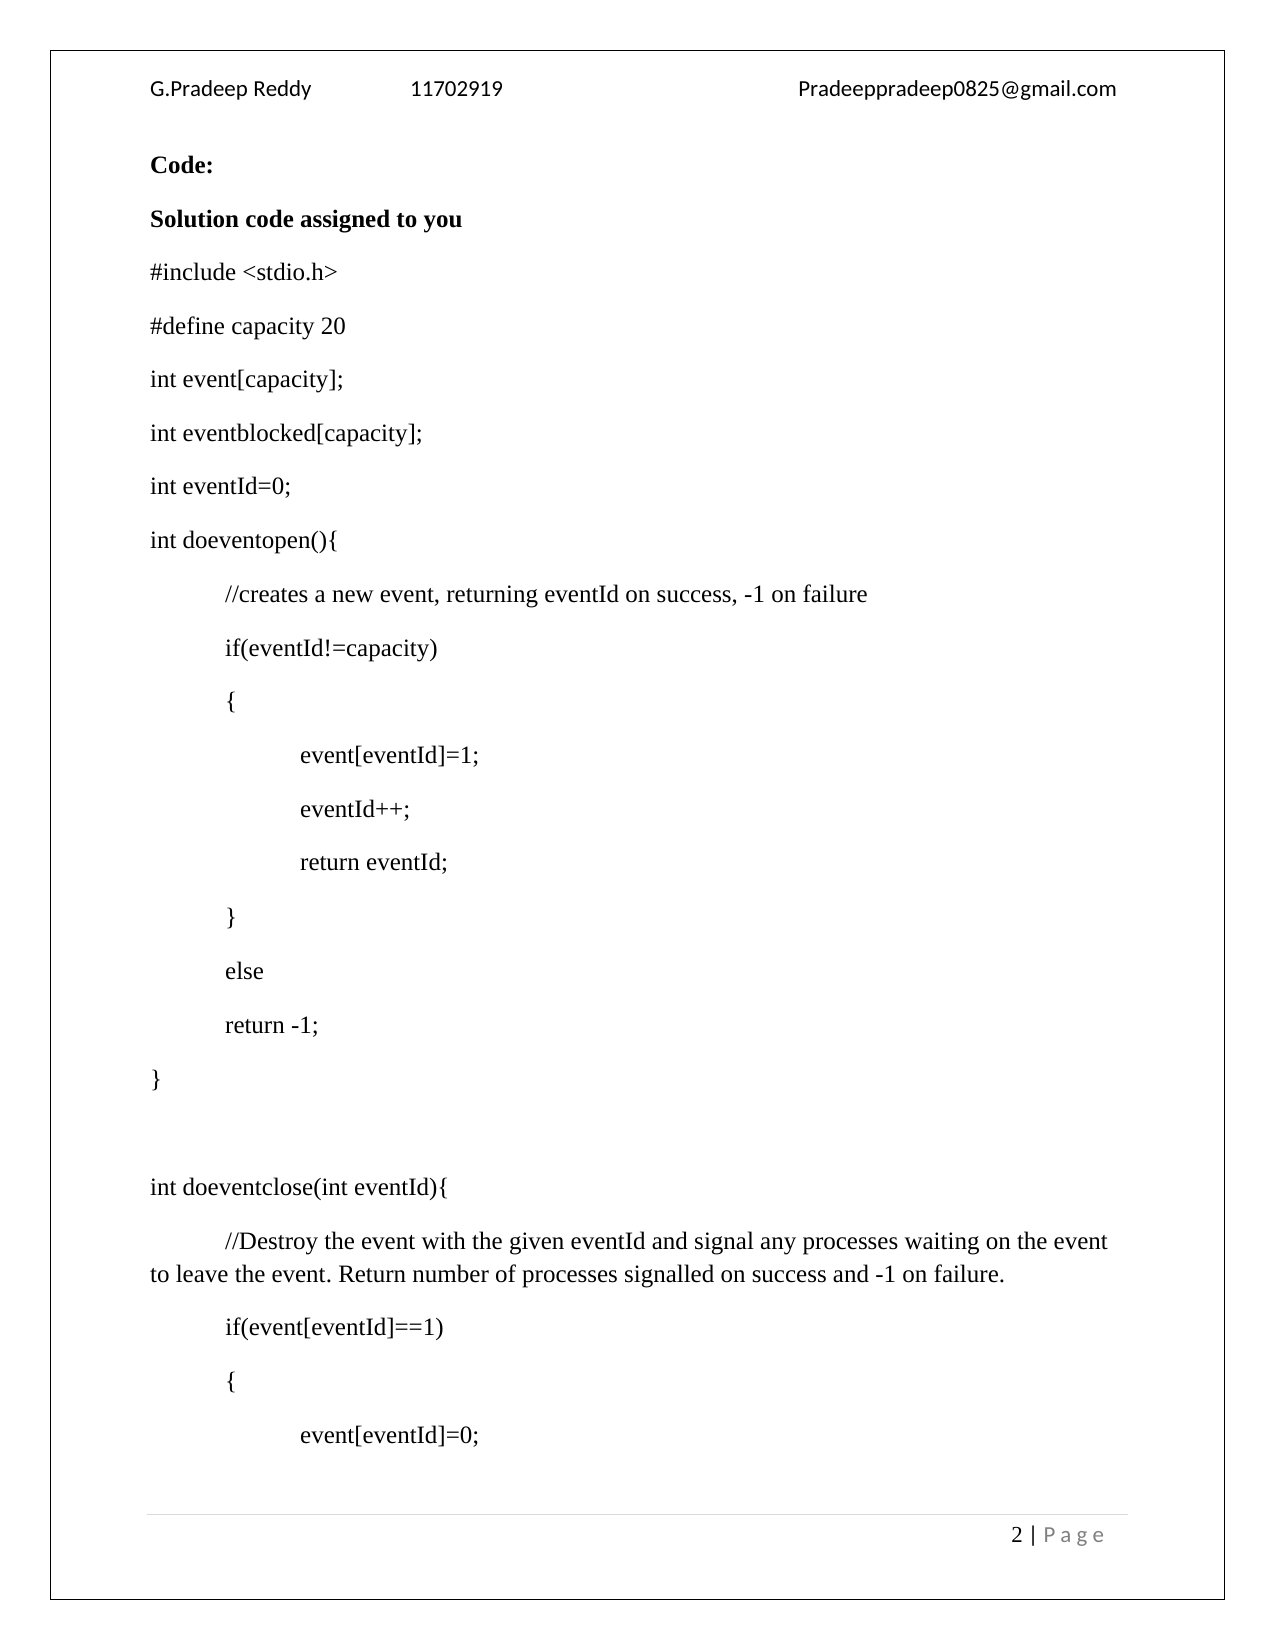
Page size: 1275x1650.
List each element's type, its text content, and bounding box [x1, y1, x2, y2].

text Solution code assigned to you [150, 204, 1187, 233]
text G.Pradeep Reddy 11702919 Pradeeppradeep0825@gmail.com [150, 74, 1187, 103]
text //Destroy the event with the given eventId and signal any processes waiting on the event to leave the event. Return number of processes signalled on success and -1 on failure. [150, 1226, 1110, 1287]
text { [225, 1366, 1187, 1395]
text else [225, 956, 1187, 985]
subtitle Code: [150, 150, 1187, 178]
text #include <stdio.h> #define capacity 20 int event[capacity]; [150, 257, 370, 393]
text if(event[eventId]==1) [98, 1312, 443, 1341]
text return eventId; [300, 848, 1187, 877]
text int eventblocked[capacity]; int eventId=0; [150, 418, 447, 500]
text //creates a new event, returning eventId on success, -1 on failure if(eventId!=capacity) [225, 579, 870, 661]
text event[eventId]=1; eventId++; [300, 740, 481, 823]
text } [225, 902, 1187, 931]
text event[eventId]=0; [300, 1420, 1187, 1449]
text { [225, 686, 1187, 715]
text } [150, 1064, 1187, 1093]
text int doeventopen(){ [150, 525, 1187, 554]
text return -1; [225, 1010, 1187, 1038]
text int doeventclose(int eventId){ [98, 1172, 449, 1201]
